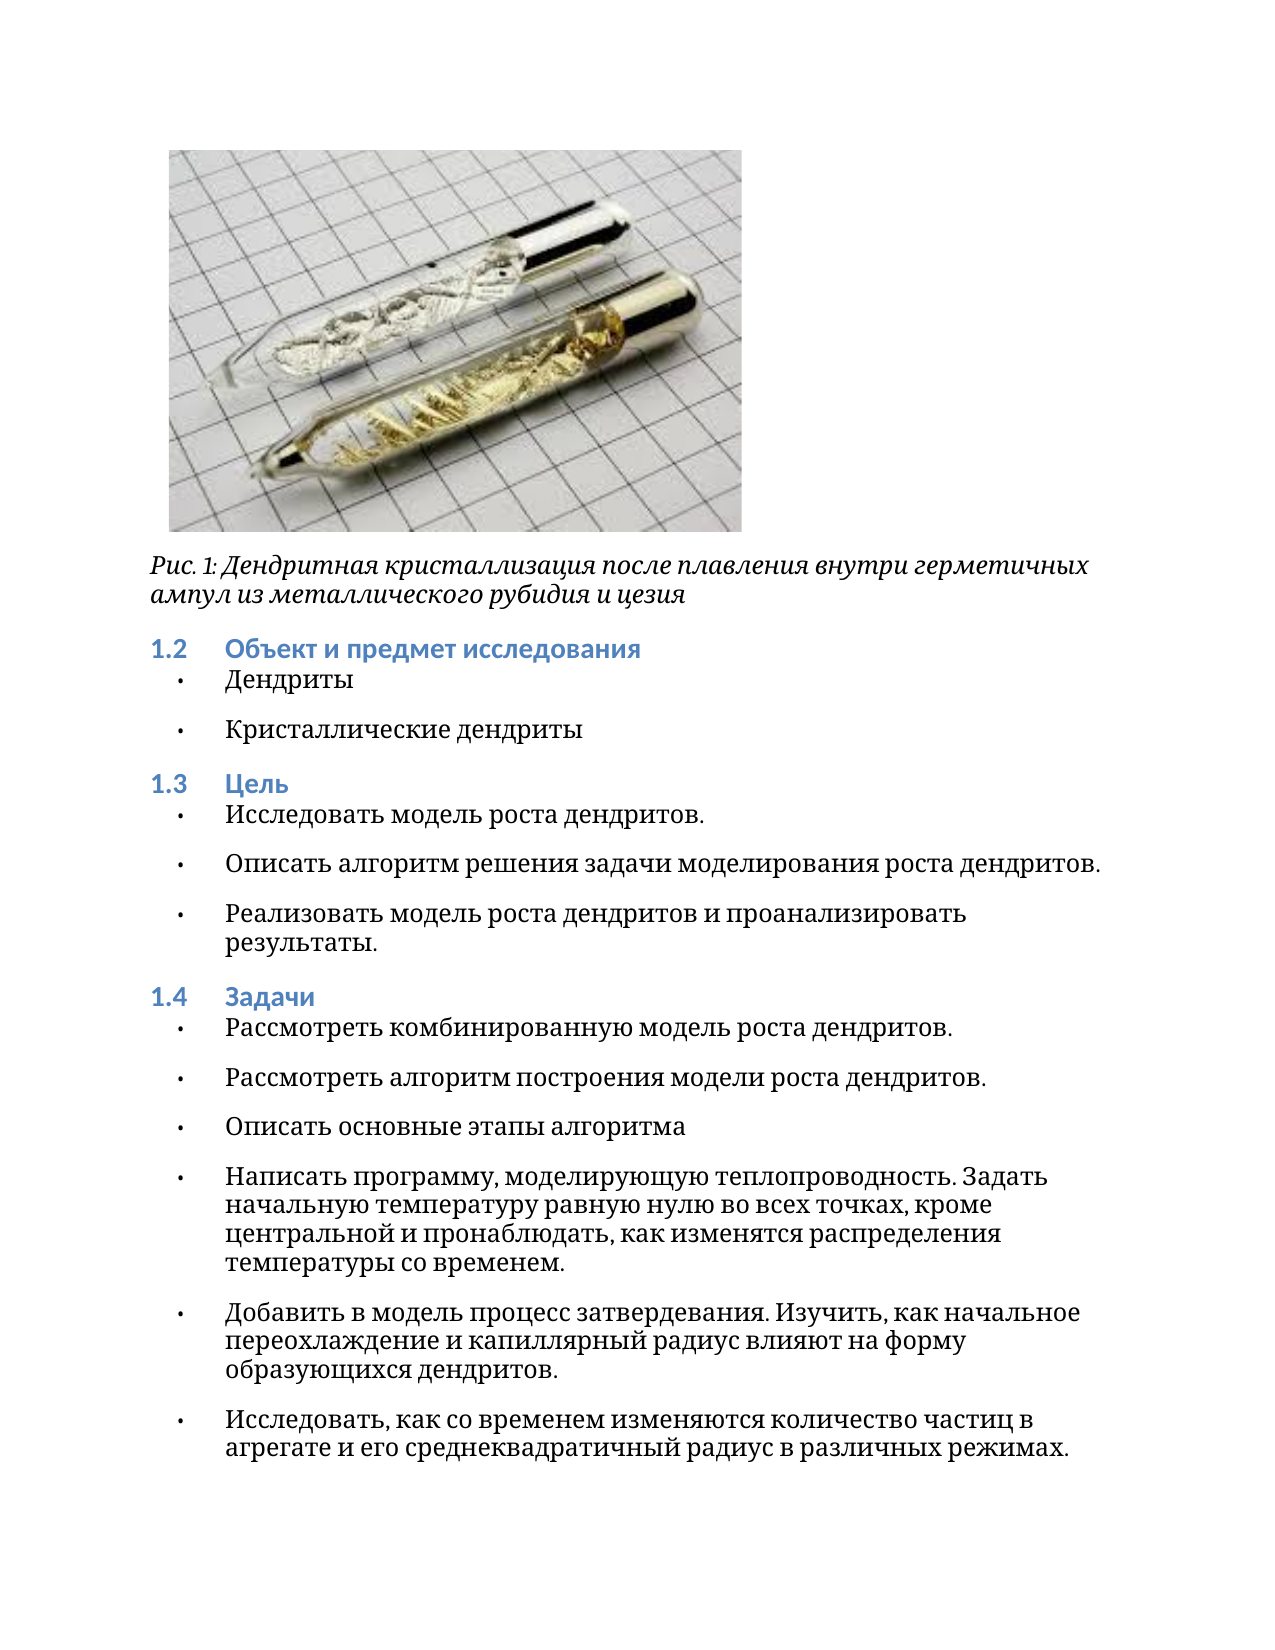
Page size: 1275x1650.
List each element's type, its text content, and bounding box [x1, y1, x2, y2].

list Дендриты [175, 666, 1125, 695]
subtitle 1.3 Цель [150, 765, 1125, 801]
subtitle 1.2 Объект и предмет исследования [150, 630, 1125, 666]
subtitle 1.4 Задачи [150, 978, 1125, 1014]
picture [168, 150, 742, 532]
list Исследовать, как со временем изменяются количество частиц в агрегате и его среднеквадратичный радиус в различных режимах. [175, 1406, 1125, 1463]
text Рис. 1: Дендритная кристаллизация после плавления внутри герметичных ампул из металлического рубидия и цезия [150, 552, 1125, 609]
list Рассмотреть алгоритм построения модели роста дендритов. [175, 1063, 1125, 1092]
list Исследовать модель роста дендритов. [175, 801, 1125, 829]
list Написать программу, моделирующую теплопроводность. Задать начальную температуру равную нулю во всех точках, кроме центральной и пронаблюдать, как изменятся распределения температуры со временем. [175, 1163, 1125, 1278]
list Добавить в модель процесс затвердевания. Изучить, как начальное переохлаждение и капиллярный радиус влияют на форму образующихся дендритов. [175, 1298, 1125, 1385]
list Рассмотреть комбинированную модель роста дендритов. [175, 1014, 1125, 1043]
list Кристаллические дендриты [175, 716, 1125, 744]
list Реализовать модель роста дендритов и проанализировать результаты. [175, 900, 1125, 957]
list Описать основные этапы алгоритма [175, 1113, 1125, 1142]
list Описать алгоритм решения задачи моделирования роста дендритов. [175, 850, 1125, 879]
